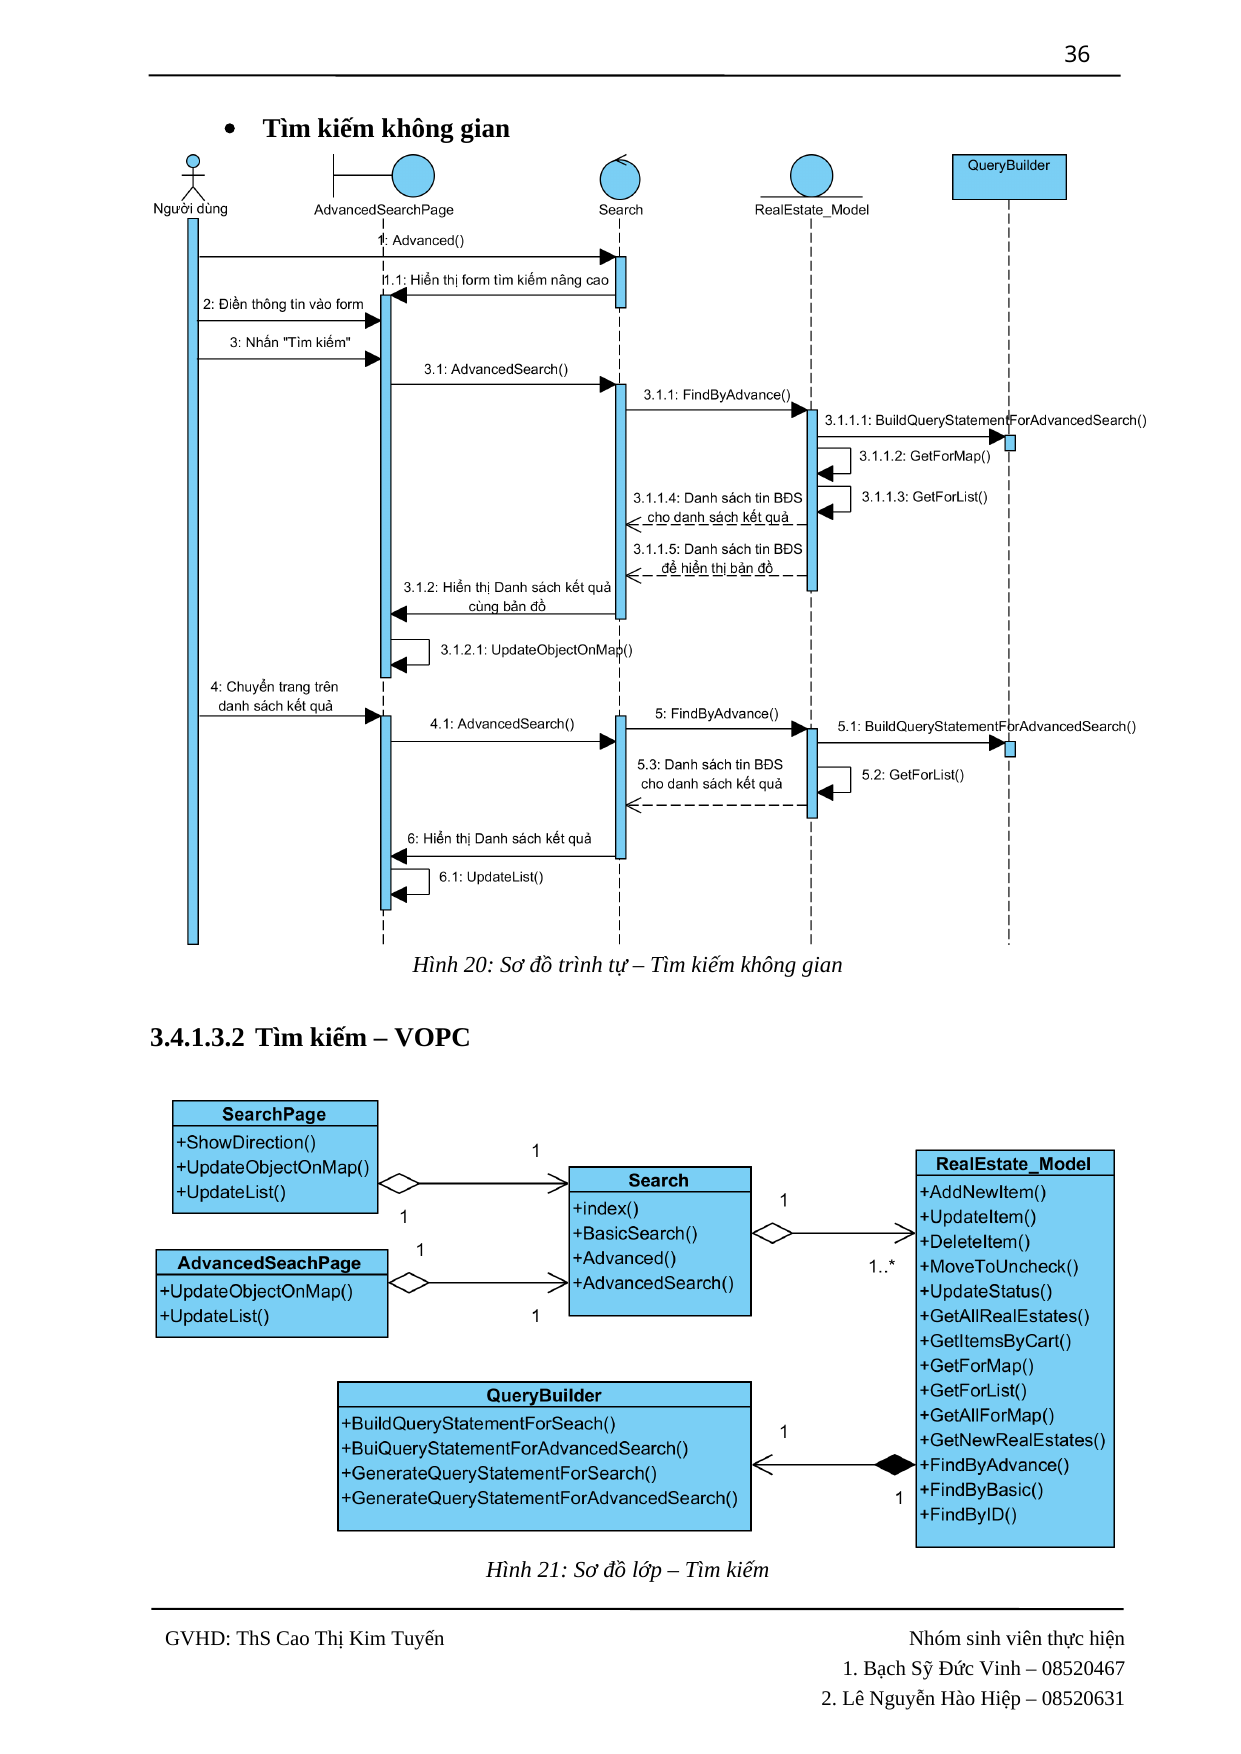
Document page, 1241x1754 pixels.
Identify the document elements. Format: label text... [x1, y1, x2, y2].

picture [150, 1096, 1121, 1550]
list Tìm kiếm không gian [225, 112, 1090, 144]
list Tìm kiếm – VOPC [150, 1021, 1090, 1052]
picture [150, 150, 1150, 945]
